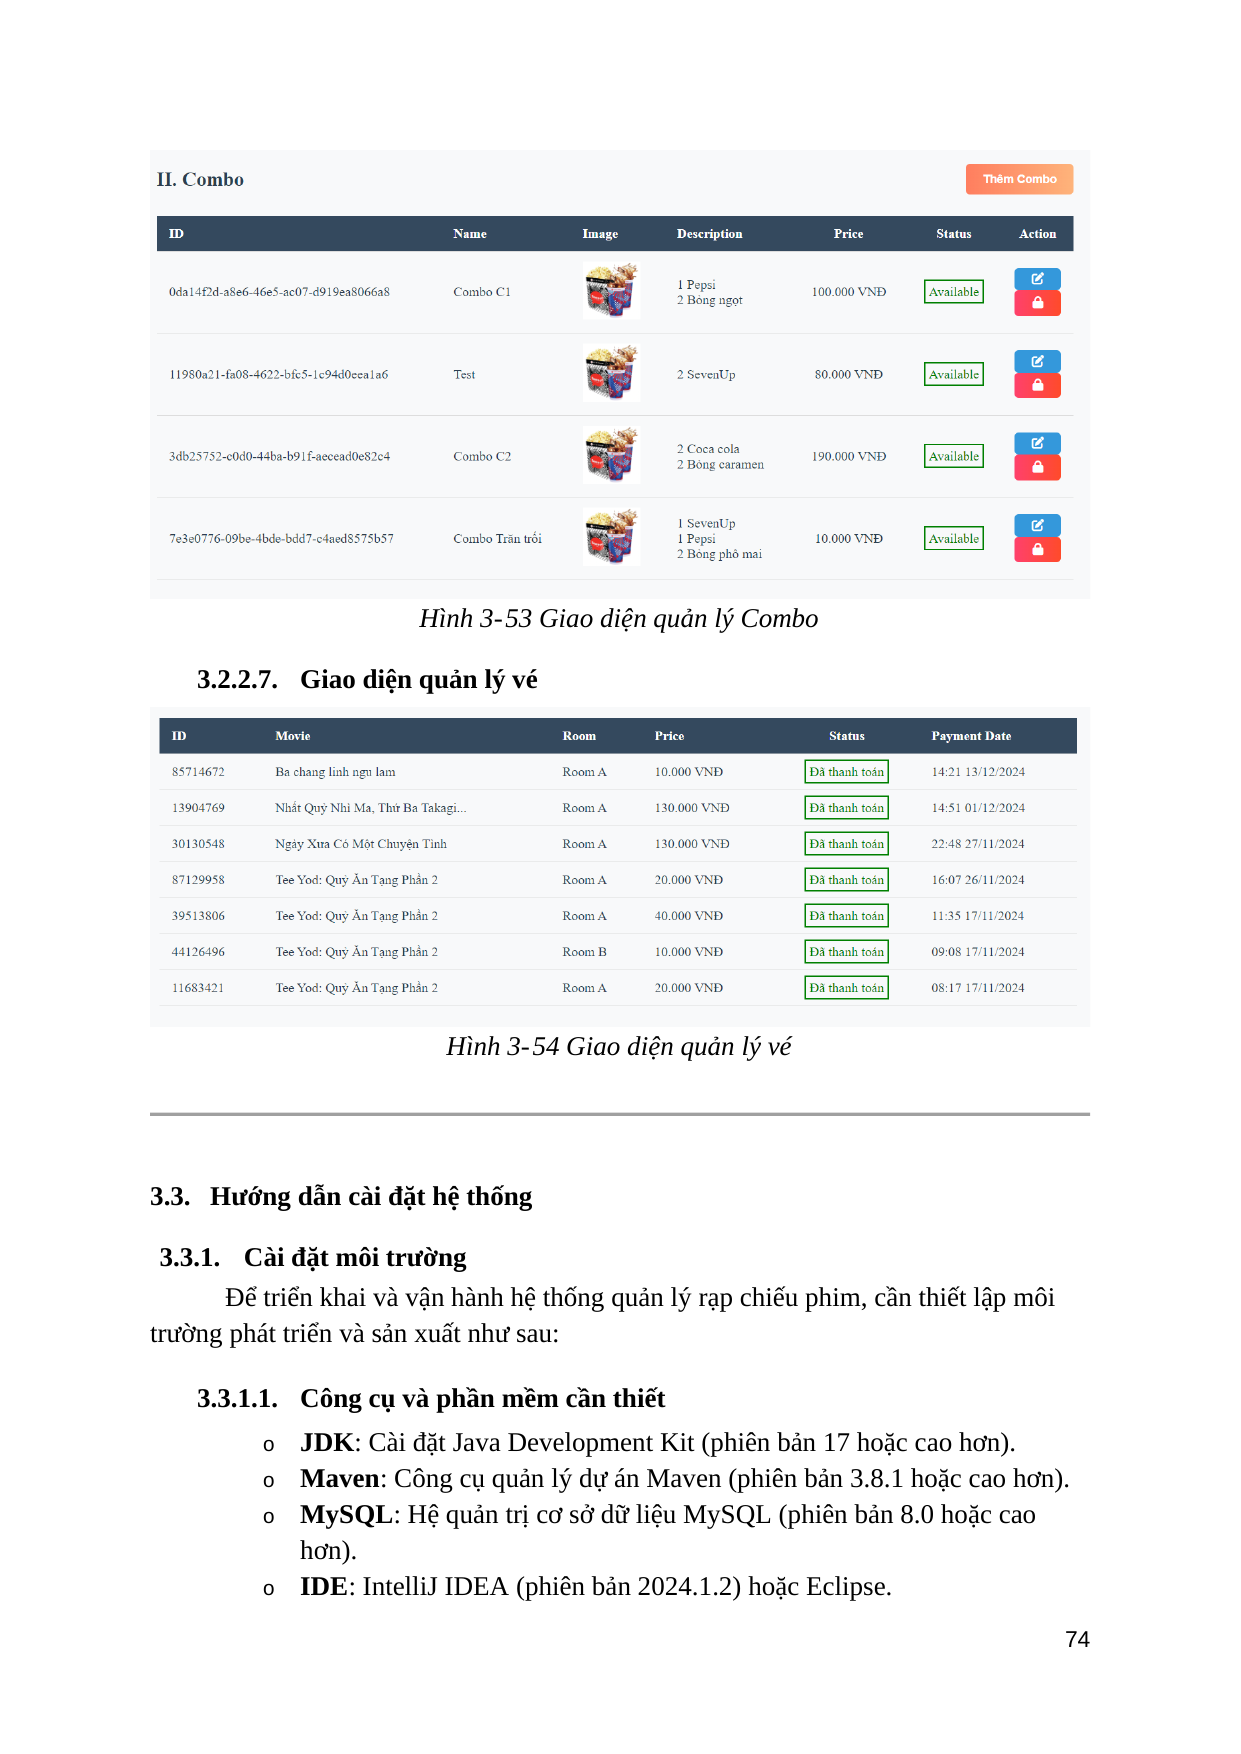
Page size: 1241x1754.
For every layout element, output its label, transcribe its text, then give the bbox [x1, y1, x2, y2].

subtitle Giao diện quản lý vé [197, 663, 1090, 694]
list IDE: IntelliJ IDEA (phiên bản 2024.1.2) hoặc Eclipse. [262, 1570, 1090, 1602]
list JDK: Cài đặt Java Development Kit (phiên bản 17 hoặc cao hơn). [262, 1426, 1090, 1457]
subtitle Cài đặt môi trường [159, 1241, 1090, 1272]
list Maven: Công cụ quản lý dự án Maven (phiên bản 3.8.1 hoặc cao hơn). [262, 1462, 1090, 1493]
text Để triển khai và vận hành hệ thống quản lý rạp chiếu phim, cần thiết lập môi trường phát triển và sản xuất như sau: [150, 1281, 1090, 1348]
list MySQL: Hệ quản trị cơ sở dữ liệu MySQL (phiên bản 8.0 hoặc cao hơn). [262, 1498, 1090, 1566]
subtitle Hướng dẫn cài đặt hệ thống [150, 1180, 1090, 1212]
picture [150, 707, 1091, 1027]
subtitle Công cụ và phần mềm cần thiết [197, 1382, 1090, 1413]
picture [150, 150, 1091, 599]
